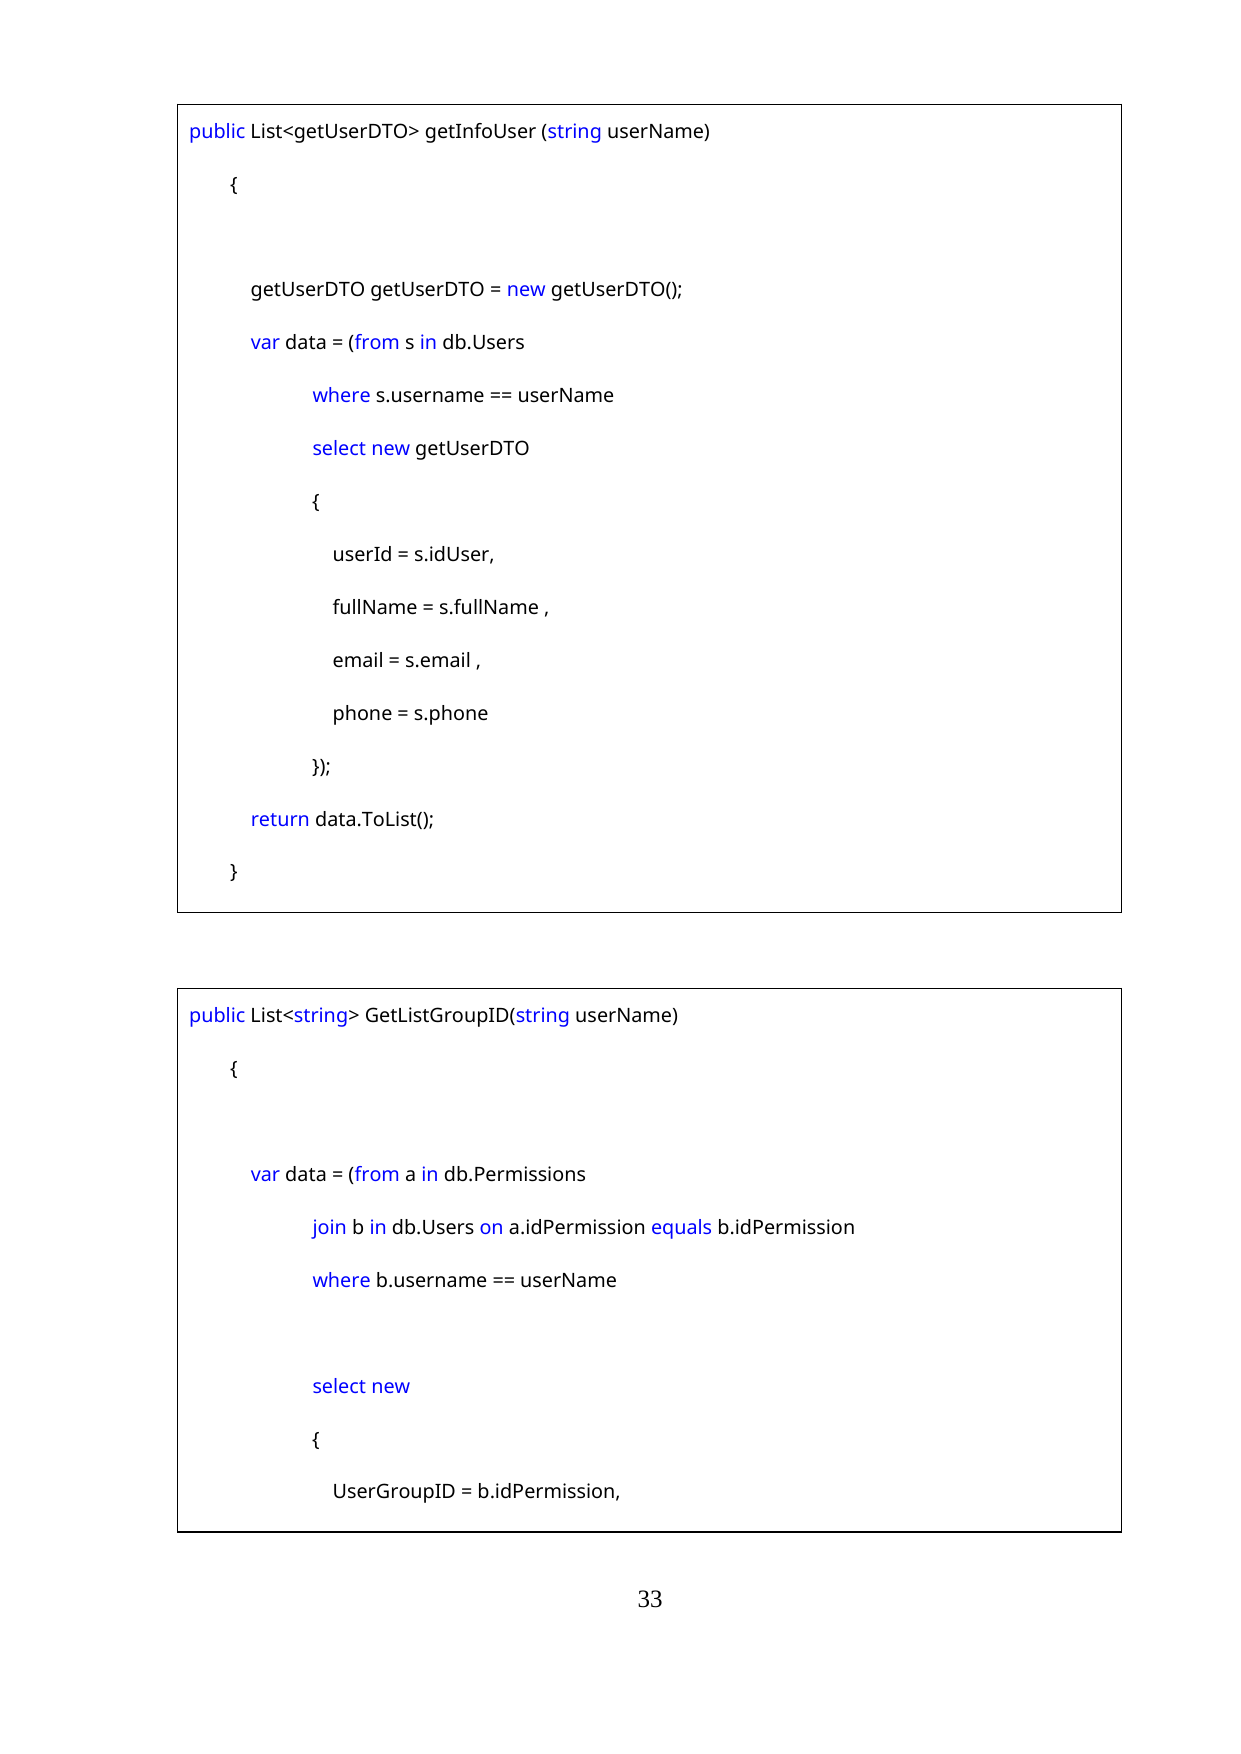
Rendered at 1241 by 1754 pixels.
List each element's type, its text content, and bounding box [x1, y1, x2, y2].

table_header public List<getUserDTO> getInfoUser (string userName) { getUserDTO getUserDTO = new getUserDTO(); var data = (from s in db.Users where s.username == userName select new getUserDTO { userId = s.idUser, fullName = s.fullName , email = s.email , phone = s.phone }); return data.ToList(); } [178, 105, 1121, 912]
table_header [178, 989, 1121, 1531]
